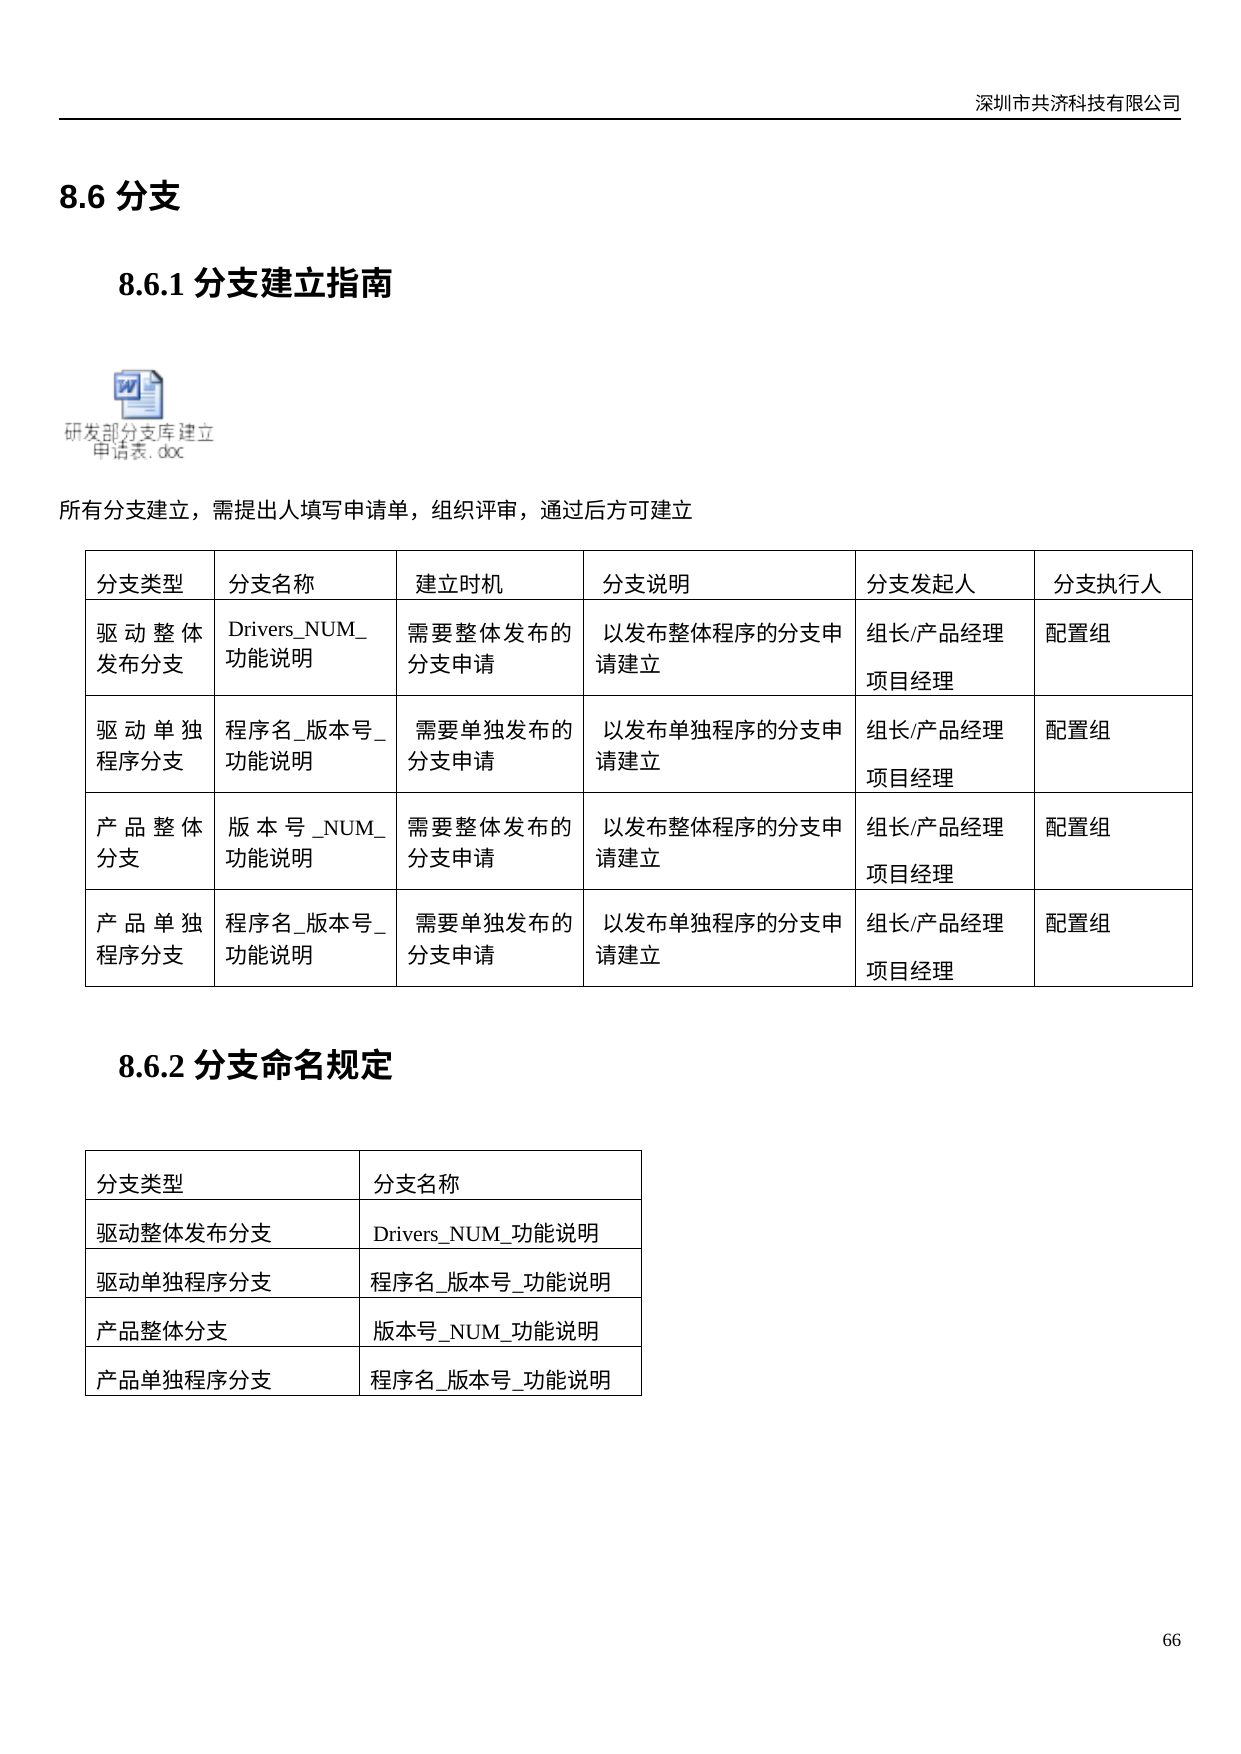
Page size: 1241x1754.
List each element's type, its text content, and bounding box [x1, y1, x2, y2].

table_header 分支发起人 [856, 551, 1034, 598]
table_cell 产品整体分支 [86, 793, 214, 889]
table_header 分支执行人 [1035, 551, 1192, 598]
table_cell 程序名_版本号_功能说明 [360, 1347, 641, 1394]
table_cell 驱动整体发布分支 [86, 1200, 359, 1248]
table_cell 以发布单独程序的分支申请建立 [584, 890, 855, 986]
table_cell 组长/产品经理 项目经理 [856, 793, 1034, 889]
table_cell 需要整体发布的分支申请 [397, 793, 583, 889]
table_header 建立时机 [397, 551, 583, 598]
table_cell 以发布整体程序的分支申请建立 [584, 600, 855, 695]
text 所有分支建立，需提出人填写申请单，组织评审，通过后方可建立 [59, 493, 1181, 524]
table_cell 驱动单独程序分支 [86, 1249, 359, 1297]
table_header 分支类型 [86, 551, 214, 598]
subtitle 分支 [59, 170, 1181, 218]
table_cell 需要单独发布的分支申请 [397, 890, 583, 986]
table_cell 产品整体分支 [86, 1298, 359, 1346]
table_cell 程序名_版本号_功能说明 [215, 696, 396, 792]
subtitle 分支命名规定 [65, 1039, 1181, 1087]
table_cell Drivers_NUM_功能说明 [360, 1200, 641, 1248]
table_header 分支名称 [215, 551, 396, 598]
table_cell 配置组 [1035, 890, 1192, 986]
table_cell 驱动单独程序分支 [86, 696, 214, 792]
table_cell 需要单独发布的分支申请 [397, 696, 583, 792]
table_cell 版本号_NUM_功能说明 [215, 793, 396, 889]
table_header 分支说明 [584, 551, 855, 598]
table_cell 产品单独程序分支 [86, 1347, 359, 1394]
table_header 分支类型 [86, 1151, 359, 1199]
table_cell 组长/产品经理 项目经理 [856, 600, 1034, 695]
table_cell 以发布单独程序的分支申请建立 [584, 696, 855, 792]
table_cell 程序名_版本号_功能说明 [360, 1249, 641, 1297]
table_cell 版本号_NUM_功能说明 [360, 1298, 641, 1346]
table_cell 组长/产品经理 项目经理 [856, 696, 1034, 792]
table_header 分支名称 [360, 1151, 641, 1199]
table_cell 程序名_版本号_功能说明 [215, 890, 396, 986]
table_cell 组长/产品经理 项目经理 [856, 890, 1034, 986]
table_cell 配置组 [1035, 696, 1192, 792]
subtitle 分支建立指南 [65, 257, 1181, 305]
table_cell 配置组 [1035, 793, 1192, 889]
table_cell 产品单独程序分支 [86, 890, 214, 986]
table_cell Drivers_NUM_功能说明 [215, 600, 396, 695]
table_cell 驱动整体发布分支 [86, 600, 214, 695]
table_cell 配置组 [1035, 600, 1192, 695]
table_cell 以发布整体程序的分支申请建立 [584, 793, 855, 889]
table_cell 需要整体发布的分支申请 [397, 600, 583, 695]
